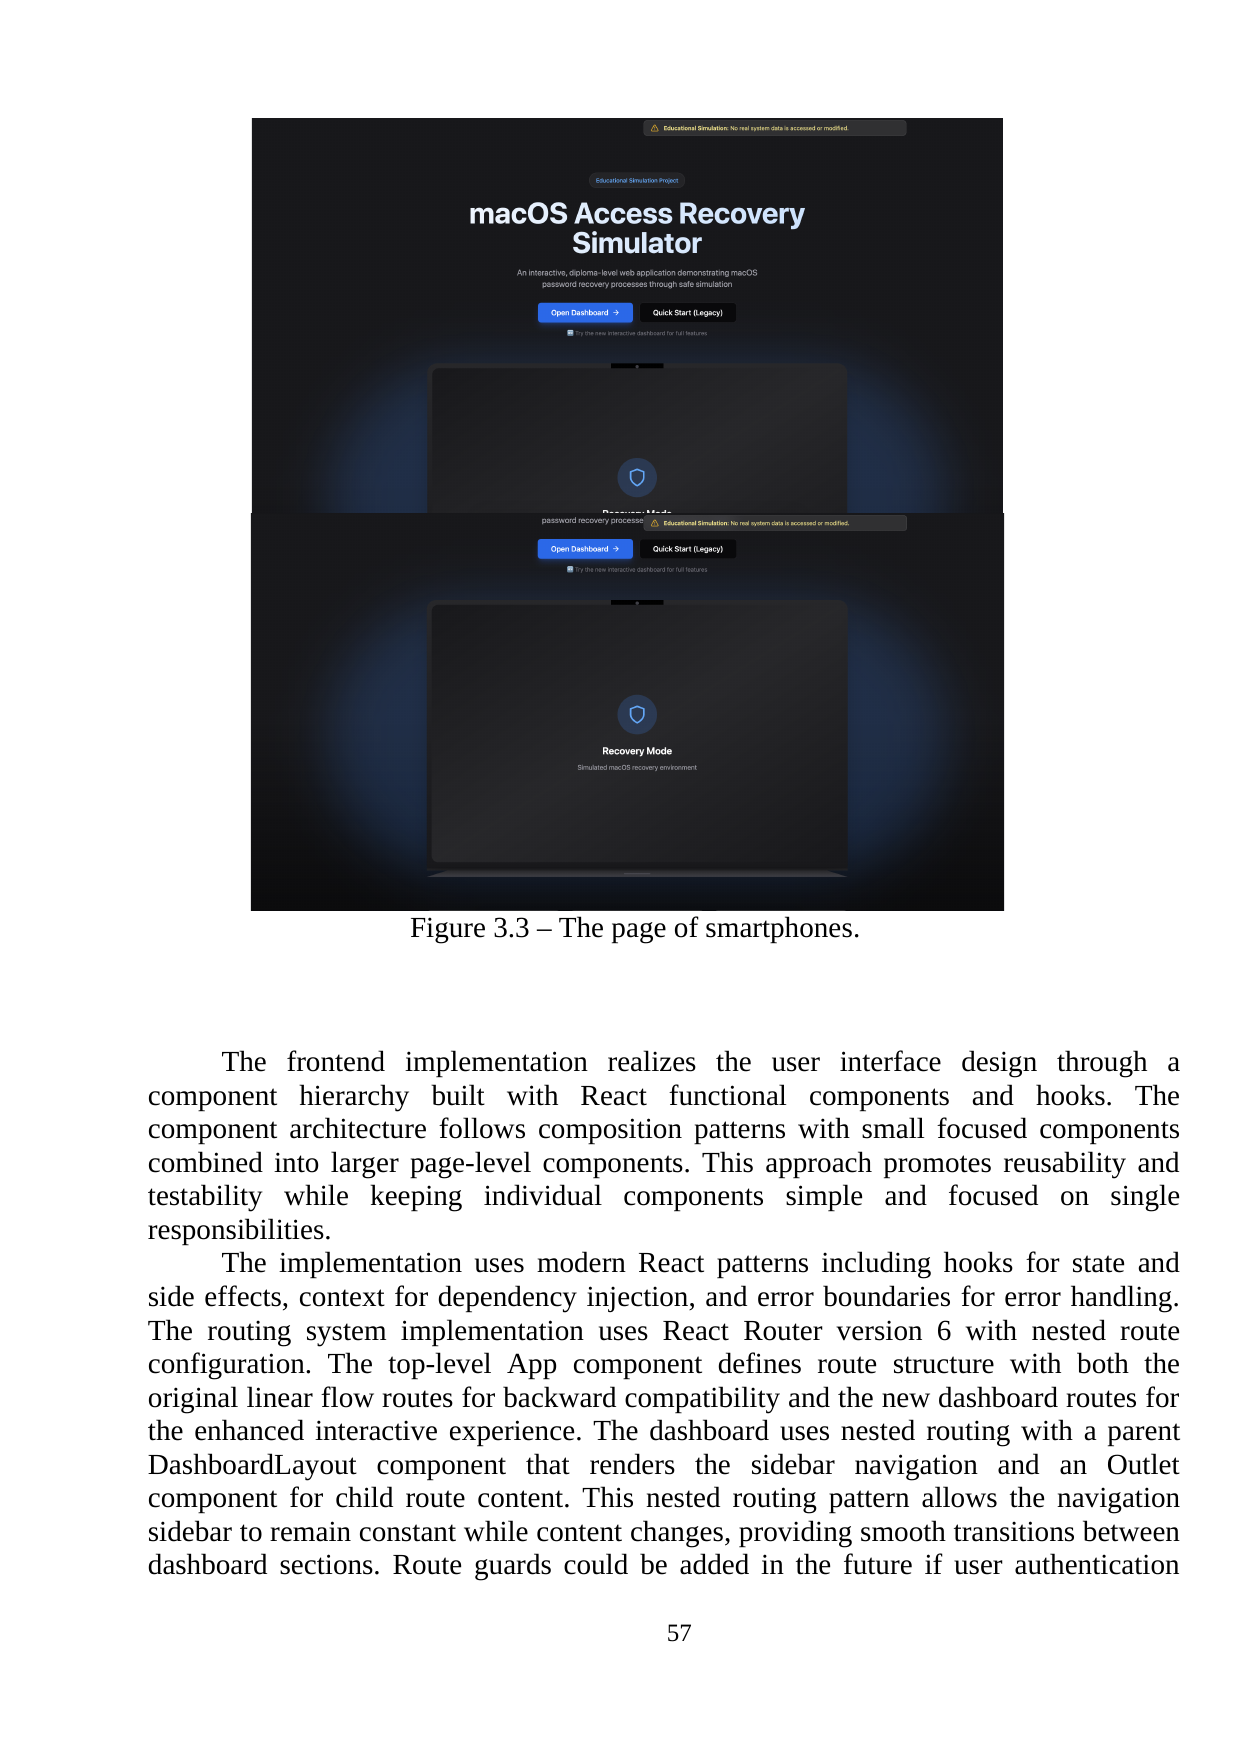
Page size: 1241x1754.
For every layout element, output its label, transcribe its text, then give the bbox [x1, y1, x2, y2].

text The frontend implementation realizes the user interface design through a component hierarchy built with React functional components and hooks. The component architecture follows composition patterns with small focused components combined into larger page-level components. This approach promotes reusability and testability while keeping individual components simple and focused on single responsibilities. [148, 1044, 1181, 1246]
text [148, 1246, 1181, 1581]
text Figure 3.3 – The page of smartphones. [88, 910, 1181, 944]
picture [250, 118, 1005, 911]
